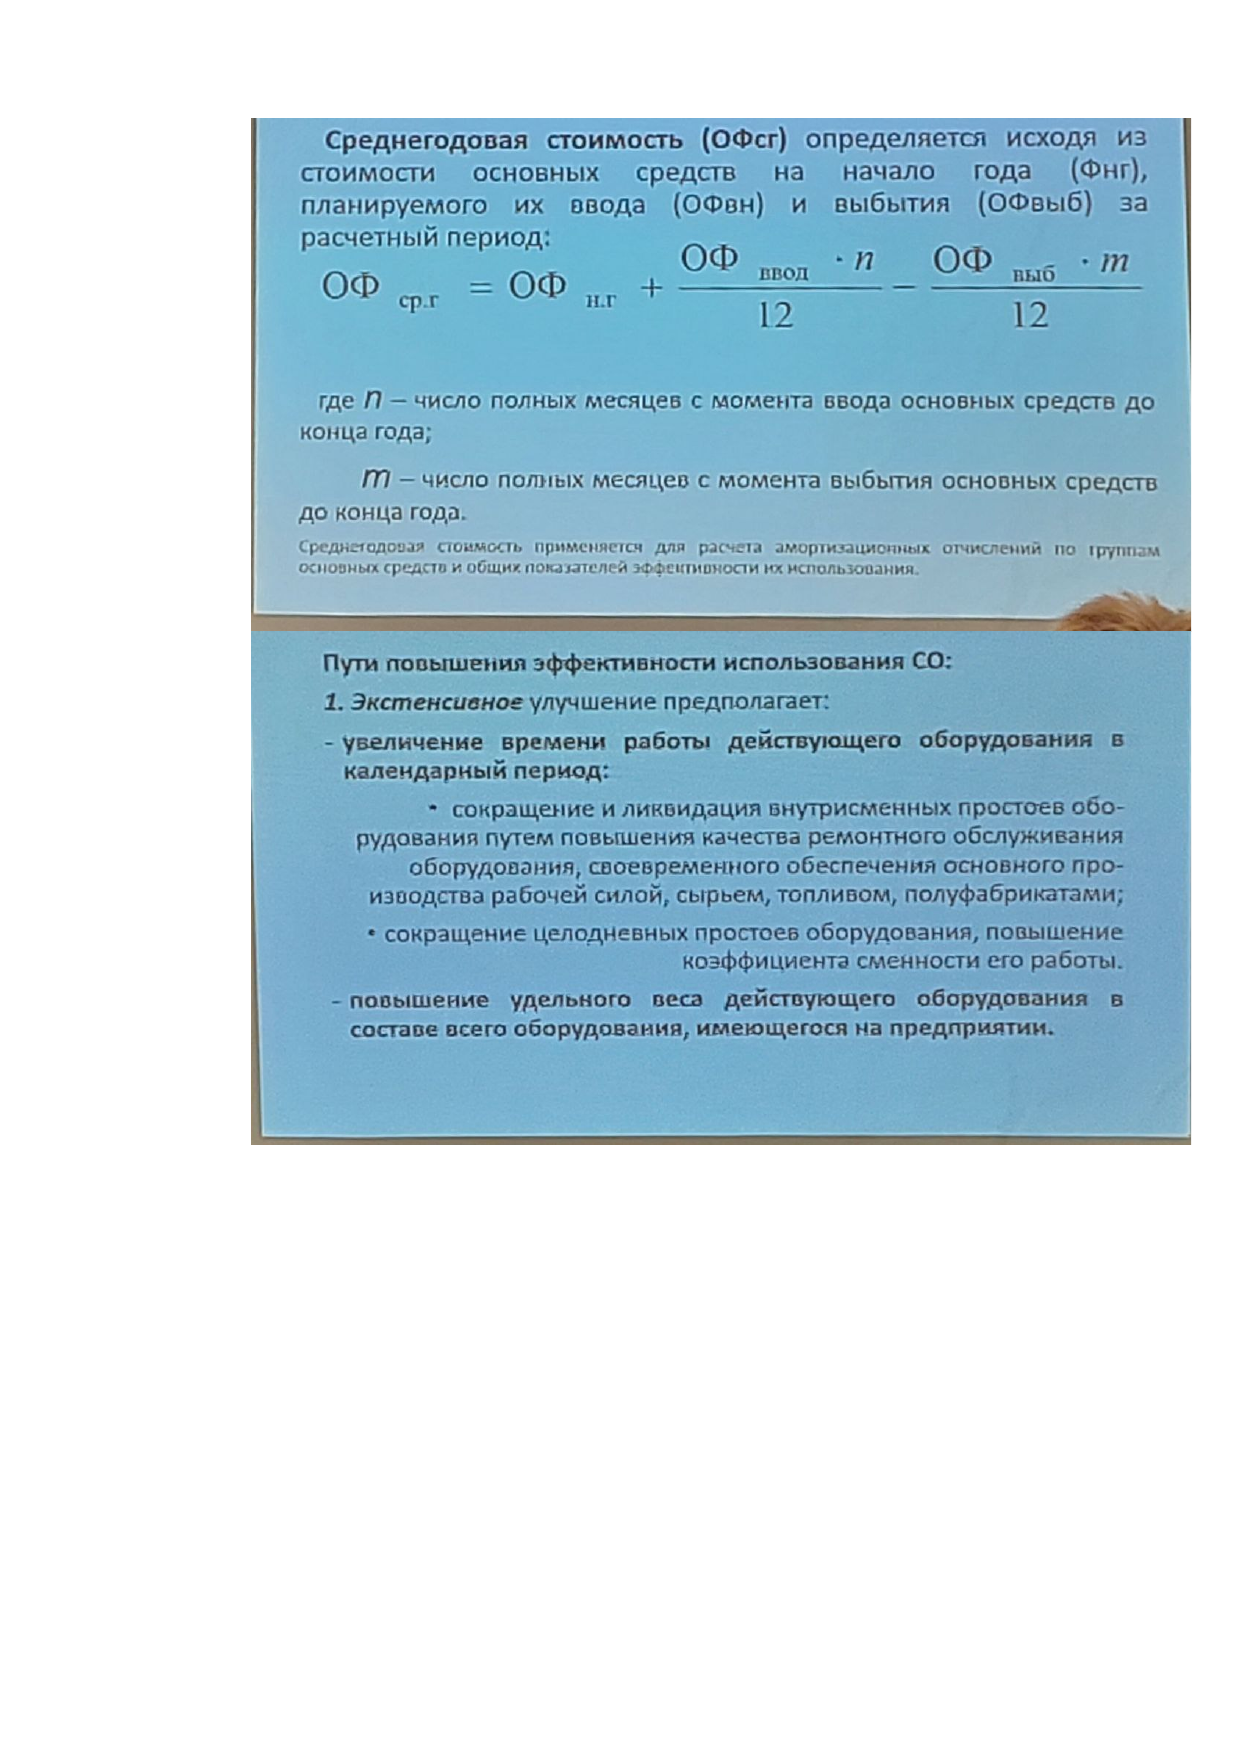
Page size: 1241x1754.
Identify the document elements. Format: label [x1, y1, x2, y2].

picture [251, 118, 1192, 1145]
